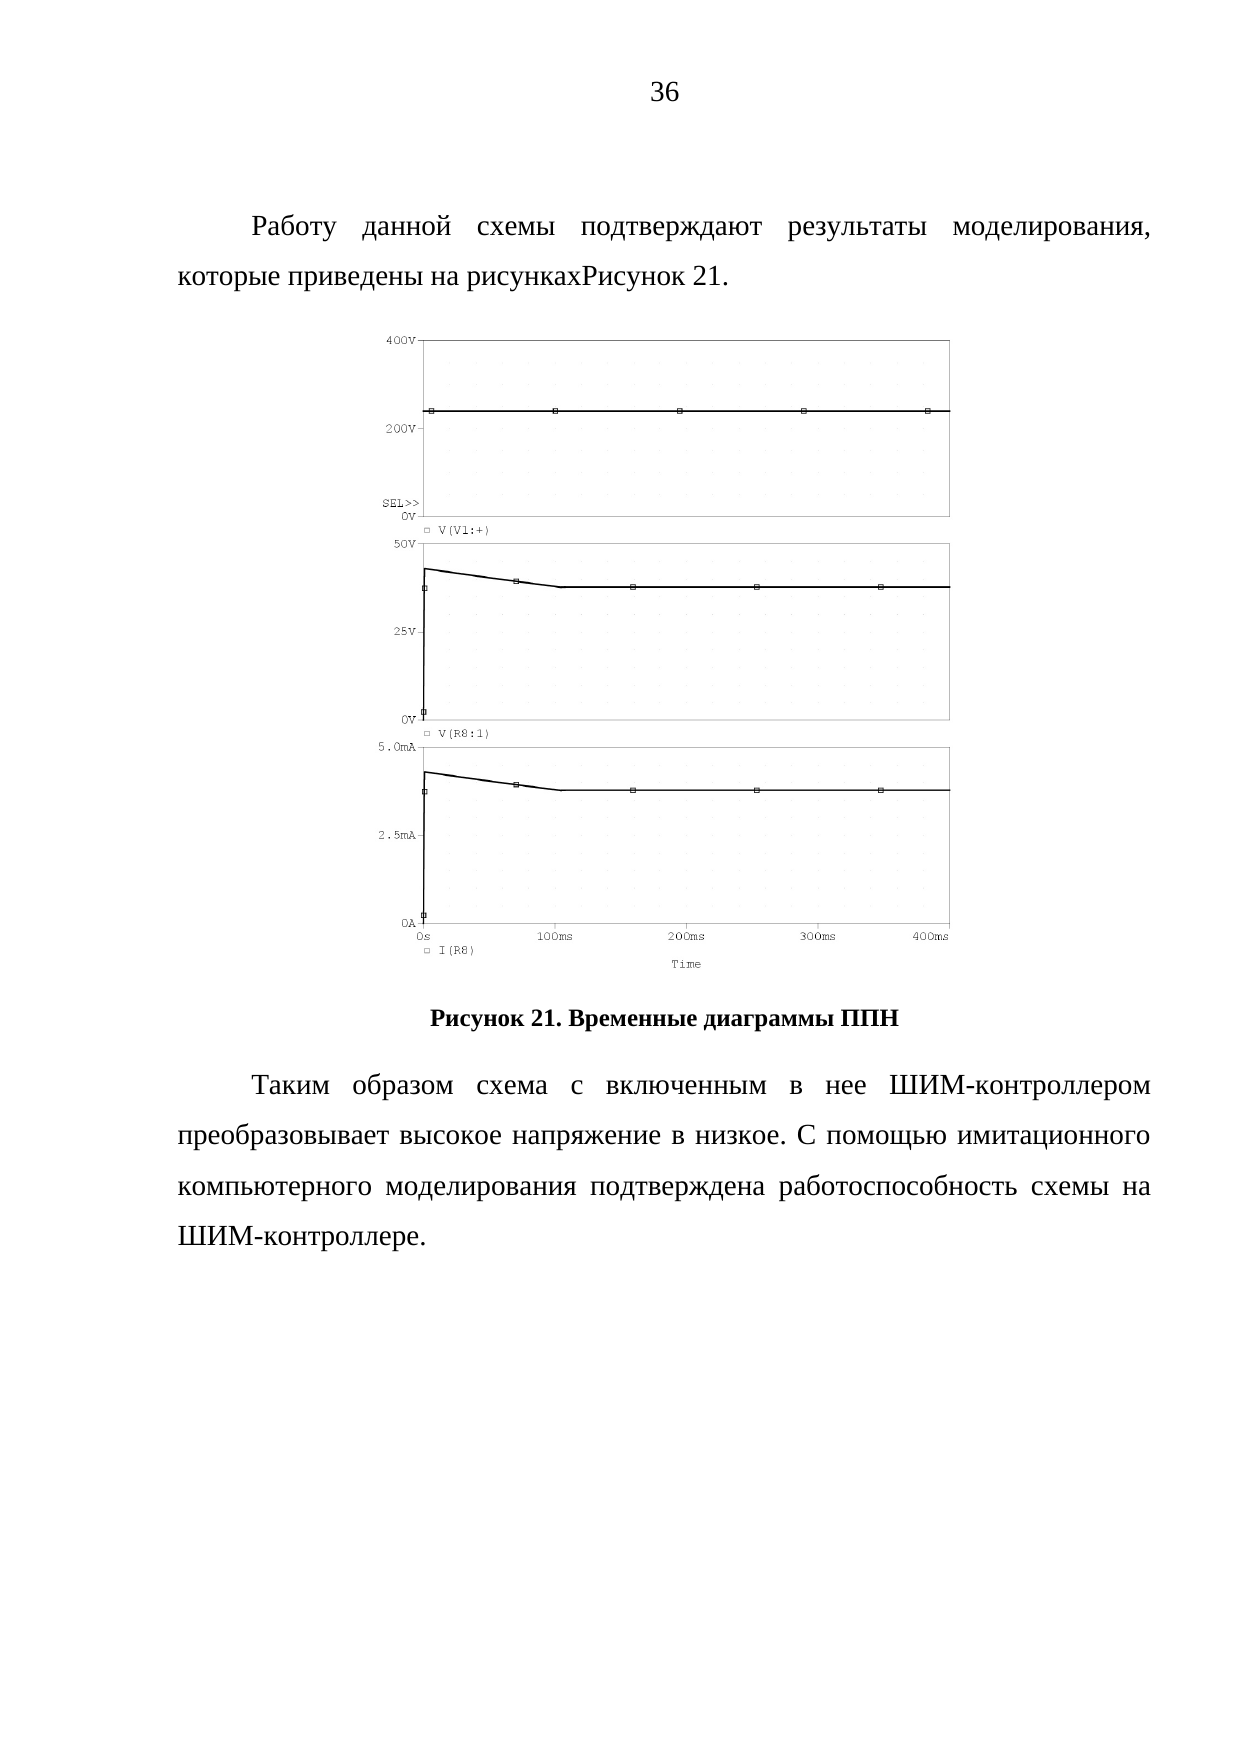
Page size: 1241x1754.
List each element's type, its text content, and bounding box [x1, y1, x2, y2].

text Работу данной схемы подтверждают результаты моделирования, которые приведены на рисункахРисунок 21. [177, 208, 1152, 292]
text Таким образом схема с включенным в нее ШИМ-контроллером преобразовывает высокое напряжение в низкое. С помощью имитационного компьютерного моделирования подтверждена работоспособность схемы на ШИМ-контроллере. [177, 1067, 1152, 1251]
picture [366, 325, 963, 970]
